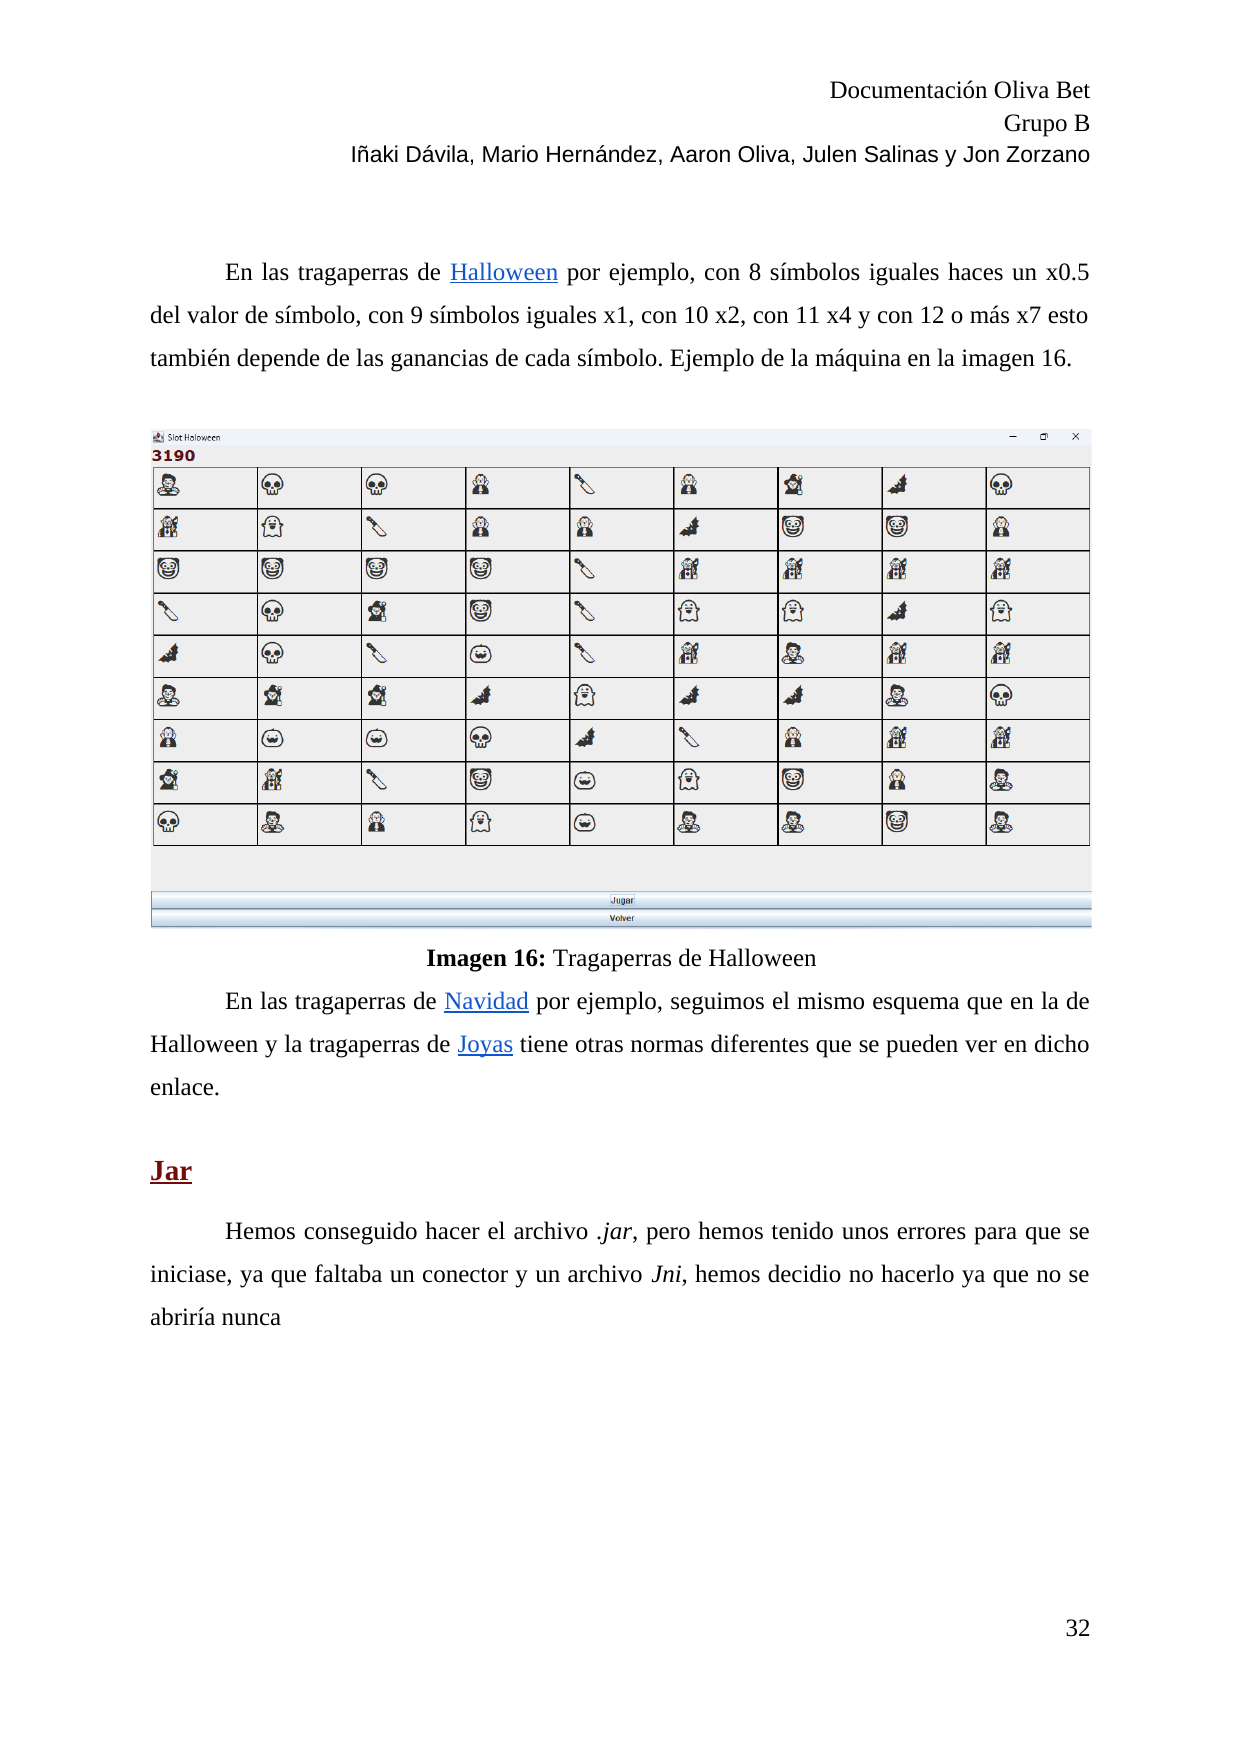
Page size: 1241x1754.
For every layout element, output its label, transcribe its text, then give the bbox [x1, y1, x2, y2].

text En las tragaperras de Halloween por ejemplo, con 8 símbolos iguales haces un x0.5 del valor de símbolo, con 9 símbolos iguales x1, con 10 x2, con 11 x4 y con 12 o más x7 esto también depende de las ganancias de cada símbolo. Ejemplo de la máquina en la imagen 16. [150, 257, 1090, 372]
text Imagen 16: Tragaperras de Halloween [2, 943, 1240, 972]
text En las tragaperras de Navidad por ejemplo, seguimos el mismo esquema que en la de Halloween y la tragaperras de Joyas tiene otras normas diferentes que se pueden ver en dicho enlace. [150, 986, 1090, 1101]
text Hemos conseguido hacer el archivo .jar, pero hemos tenido unos errores para que se iniciase, ya que faltaba un conector y un archivo Jni, hemos decidio no hacerlo ya que no se abriría nunca [150, 1216, 1090, 1331]
subtitle Jar [150, 1153, 1090, 1187]
picture [151, 429, 1092, 929]
